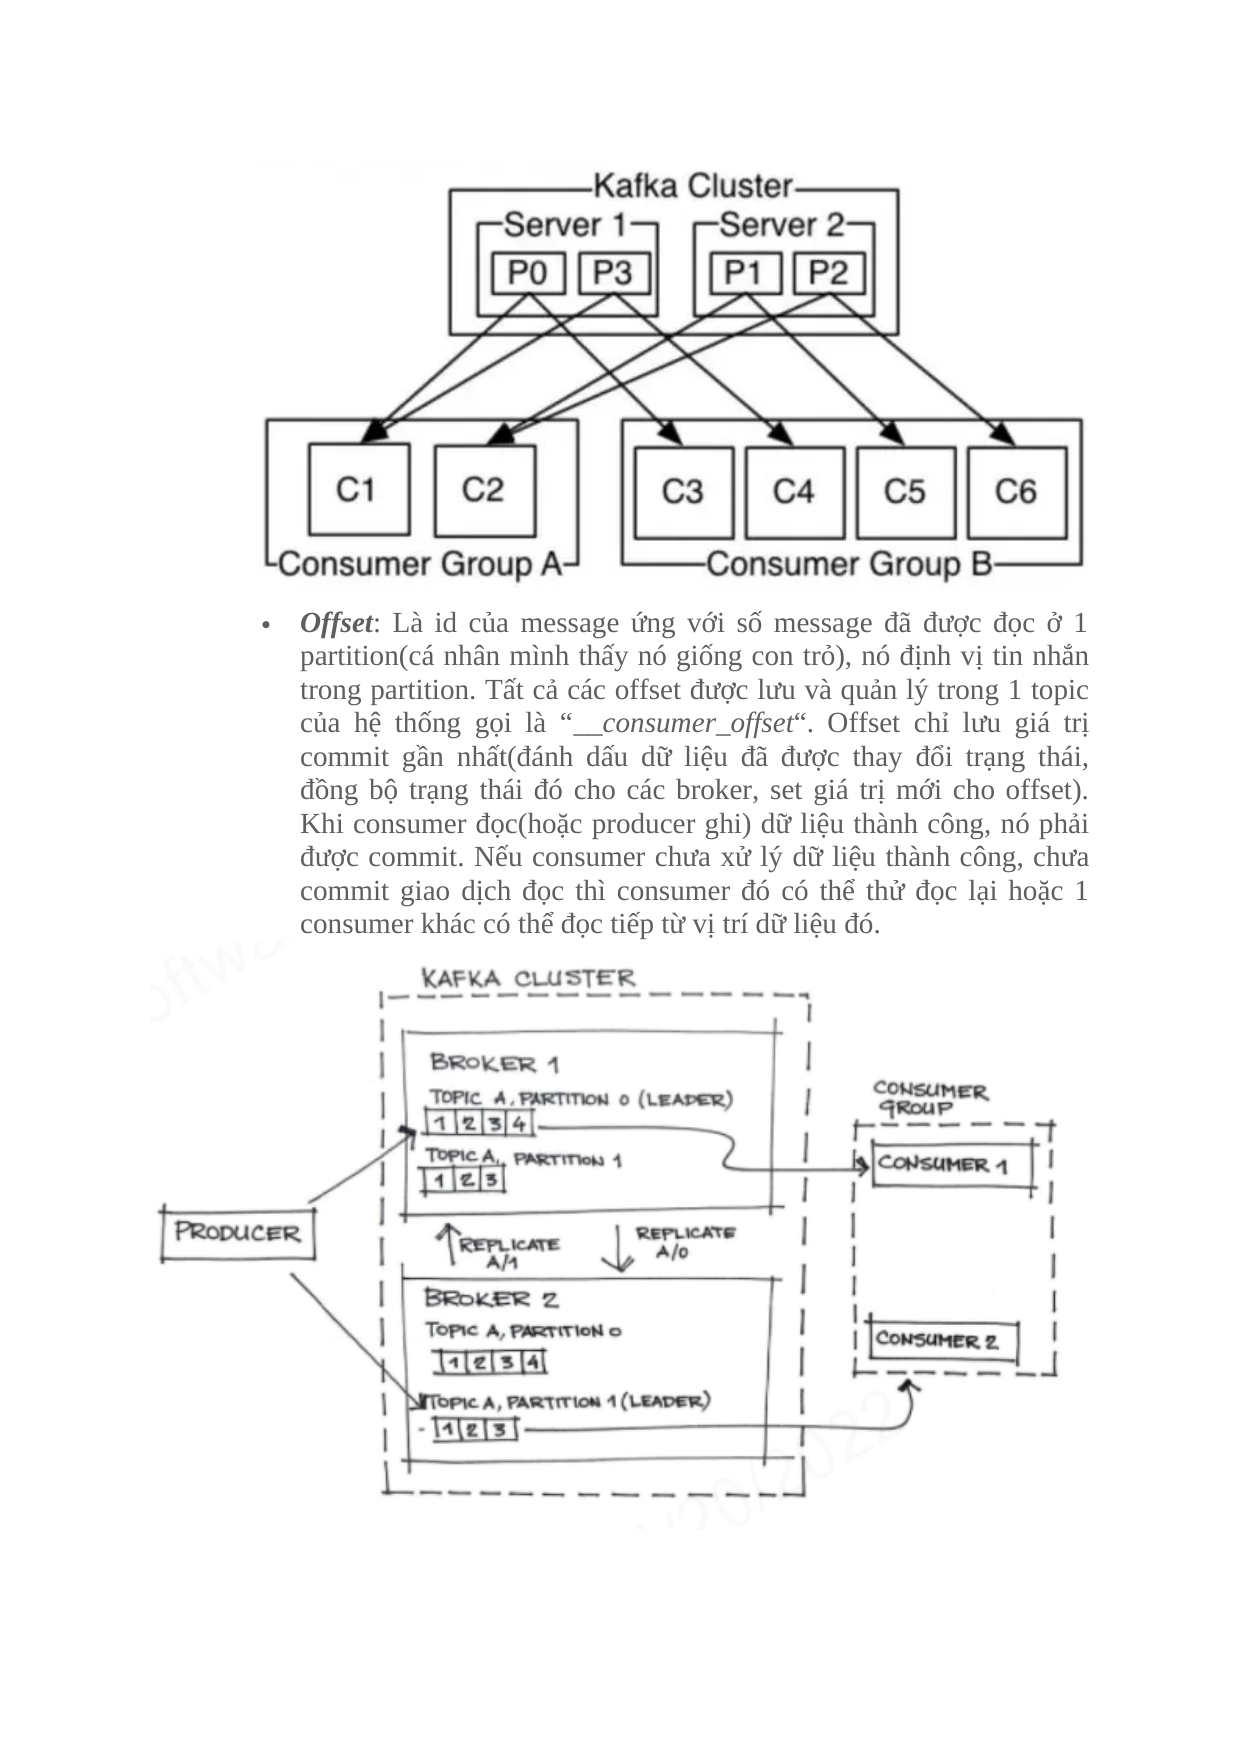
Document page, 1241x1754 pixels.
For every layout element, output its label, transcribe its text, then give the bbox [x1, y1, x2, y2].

picture [150, 150, 1193, 605]
list Offset: Là id của message ứng với số message đã được đọc ở 1 partition(cá nhân mình thấy nó giống con trỏ), nó định vị tin nhắn trong partition. Tất cả các offset được lưu và quản lý trong 1 topic của hệ thống gọi là “__consumer_offset“. Offset chỉ lưu giá trị commit gần nhất(đánh dấu dữ liệu đã được thay đổi trạng thái, đồng bộ trạng thái đó cho các broker, set giá trị mới cho offset). Khi consumer đọc(hoặc producer ghi) dữ liệu thành công, nó phải được commit. Nếu consumer chưa xử lý dữ liệu thành công, chưa commit giao dịch đọc thì consumer đó có thể thử đọc lại hoặc 1 consumer khác có thể đọc tiếp từ vị trí dữ liệu đó. [262, 605, 1090, 940]
picture [150, 940, 1082, 1530]
